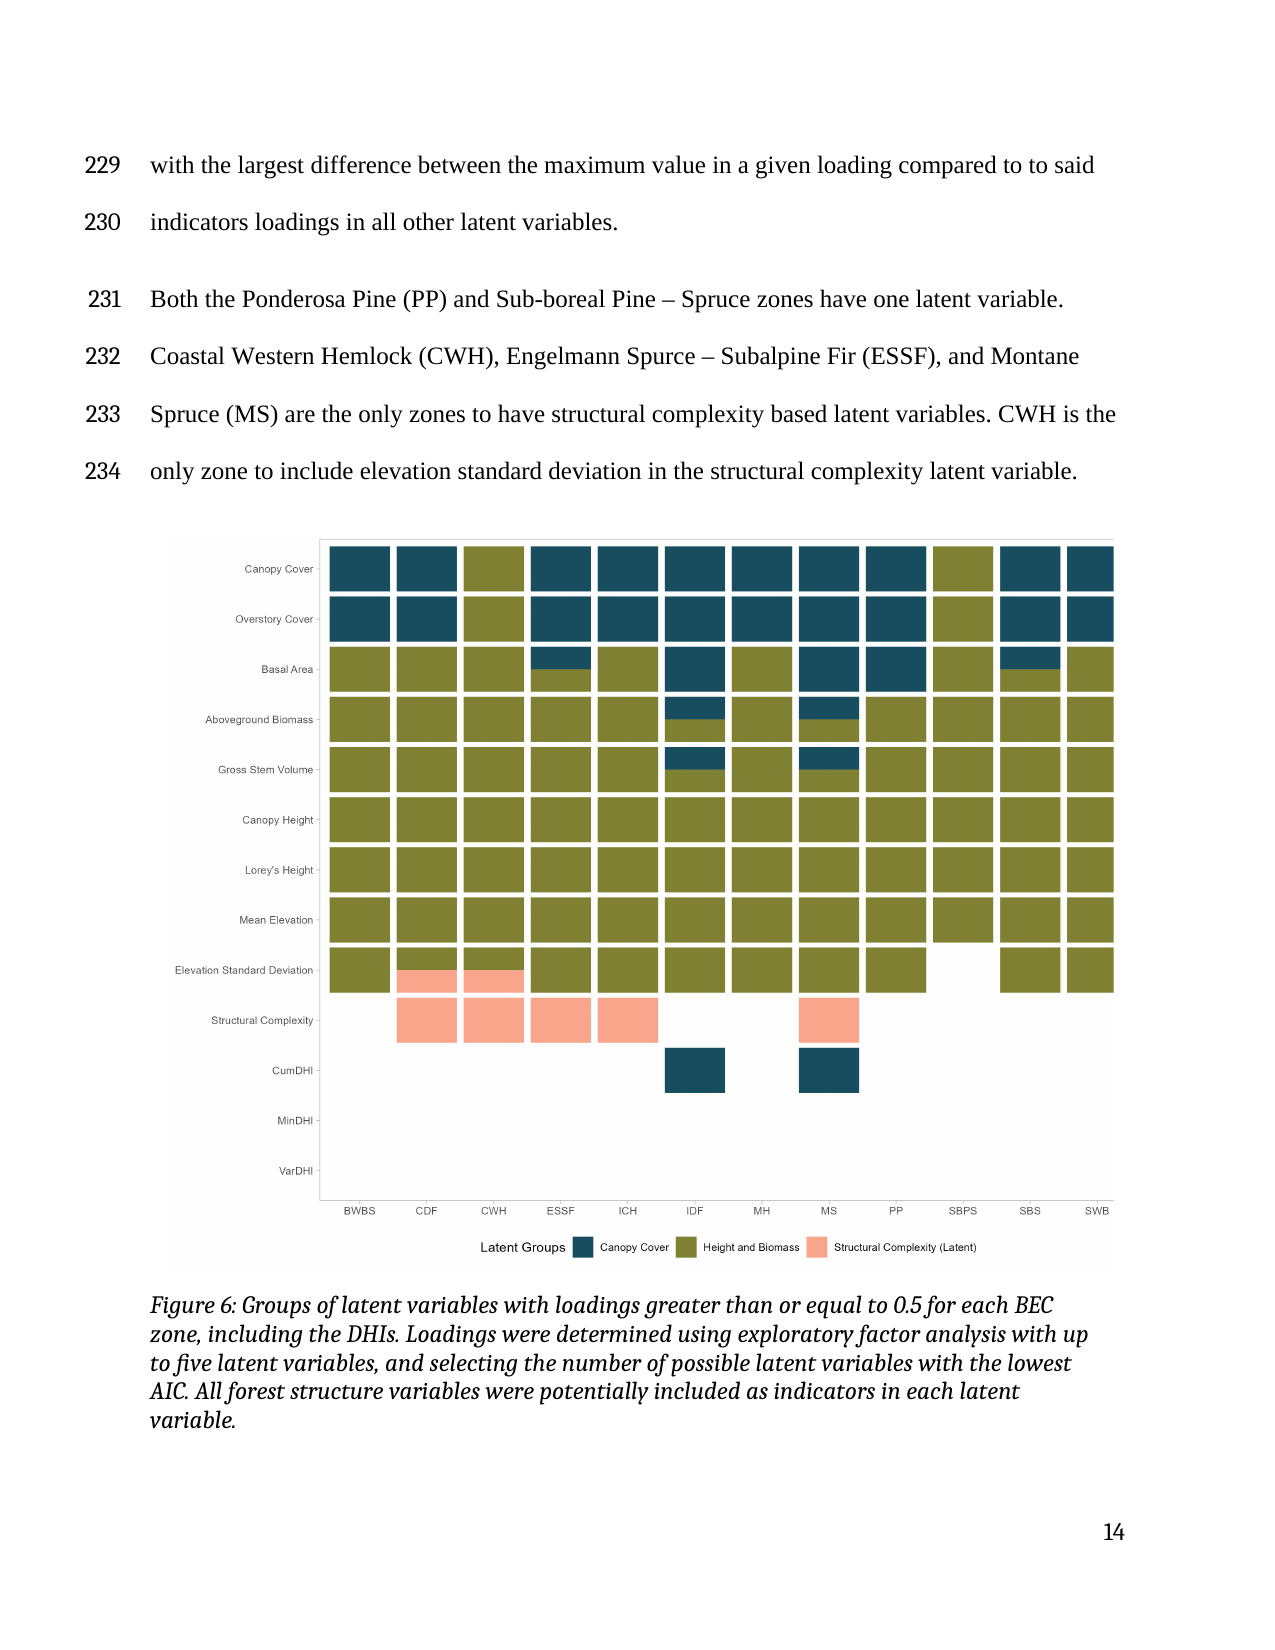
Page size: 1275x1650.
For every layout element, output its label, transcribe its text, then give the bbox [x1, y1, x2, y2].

table_header Figure 6: Groups of latent variables with loadings greater than or equal to 0.5 for each BEC zone, including the DHIs. Loadings were determined using exploratory factor analysis with up to five latent variables, and selecting the number of possible latent variables with the lowest AIC. All forest structure variables were potentially included as indicators in each latent variable. [139, 533, 1114, 1447]
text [150, 150, 1125, 236]
picture [168, 532, 1114, 1271]
text Both the Ponderosa Pine (PP) and Sub-boreal Pine – Spruce zones have one latent variable. Coastal Western Hemlock (CWH), Engelmann Spurce – Subalpine Fir (ESSF), and Montane Spruce (MS) are the only zones to have structural complexity based latent variables. CWH is the only zone to include elevation standard deviation in the structural complexity latent variable. [150, 284, 1125, 485]
